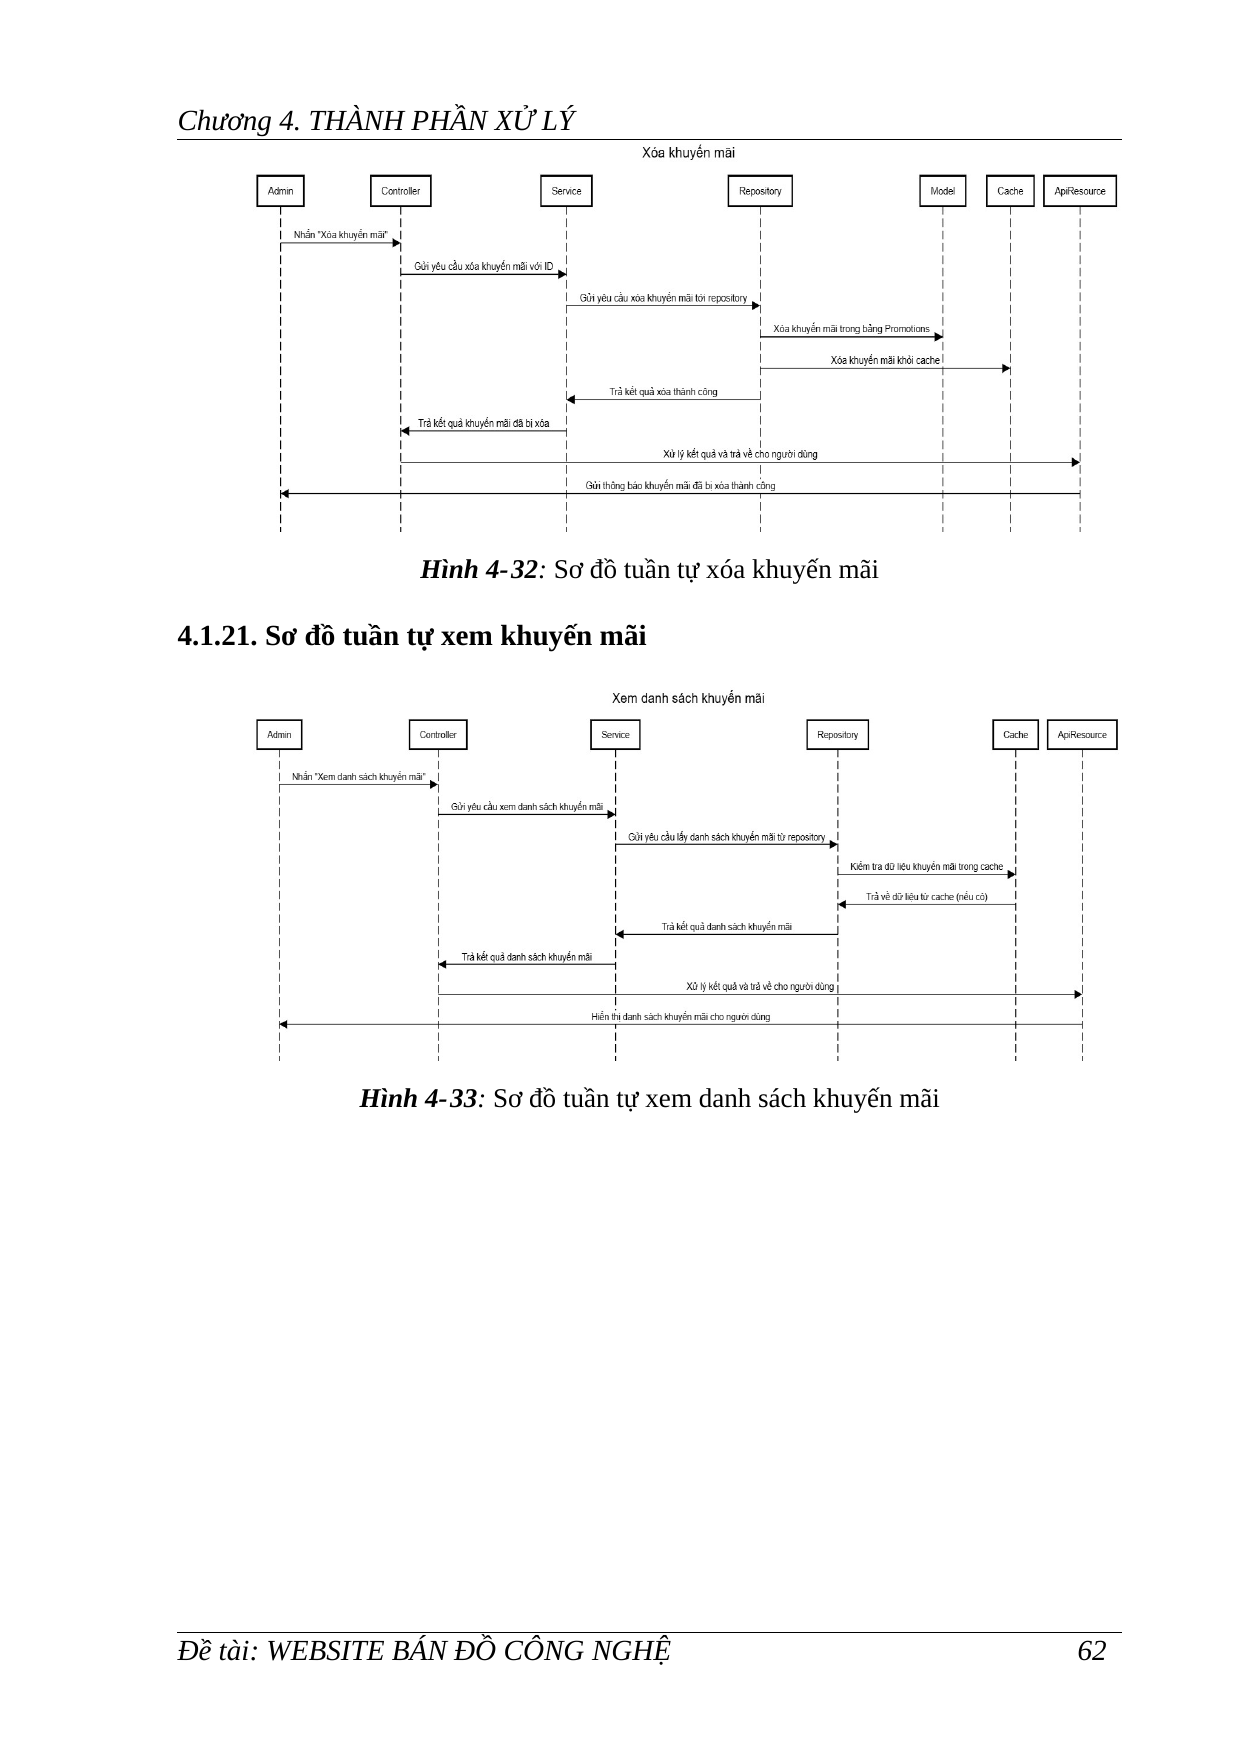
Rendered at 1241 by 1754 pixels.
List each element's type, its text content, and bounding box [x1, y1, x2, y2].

picture [252, 687, 1121, 1061]
picture [252, 140, 1121, 532]
subtitle Sơ đồ tuần tự xem khuyến mãi [177, 618, 1122, 652]
